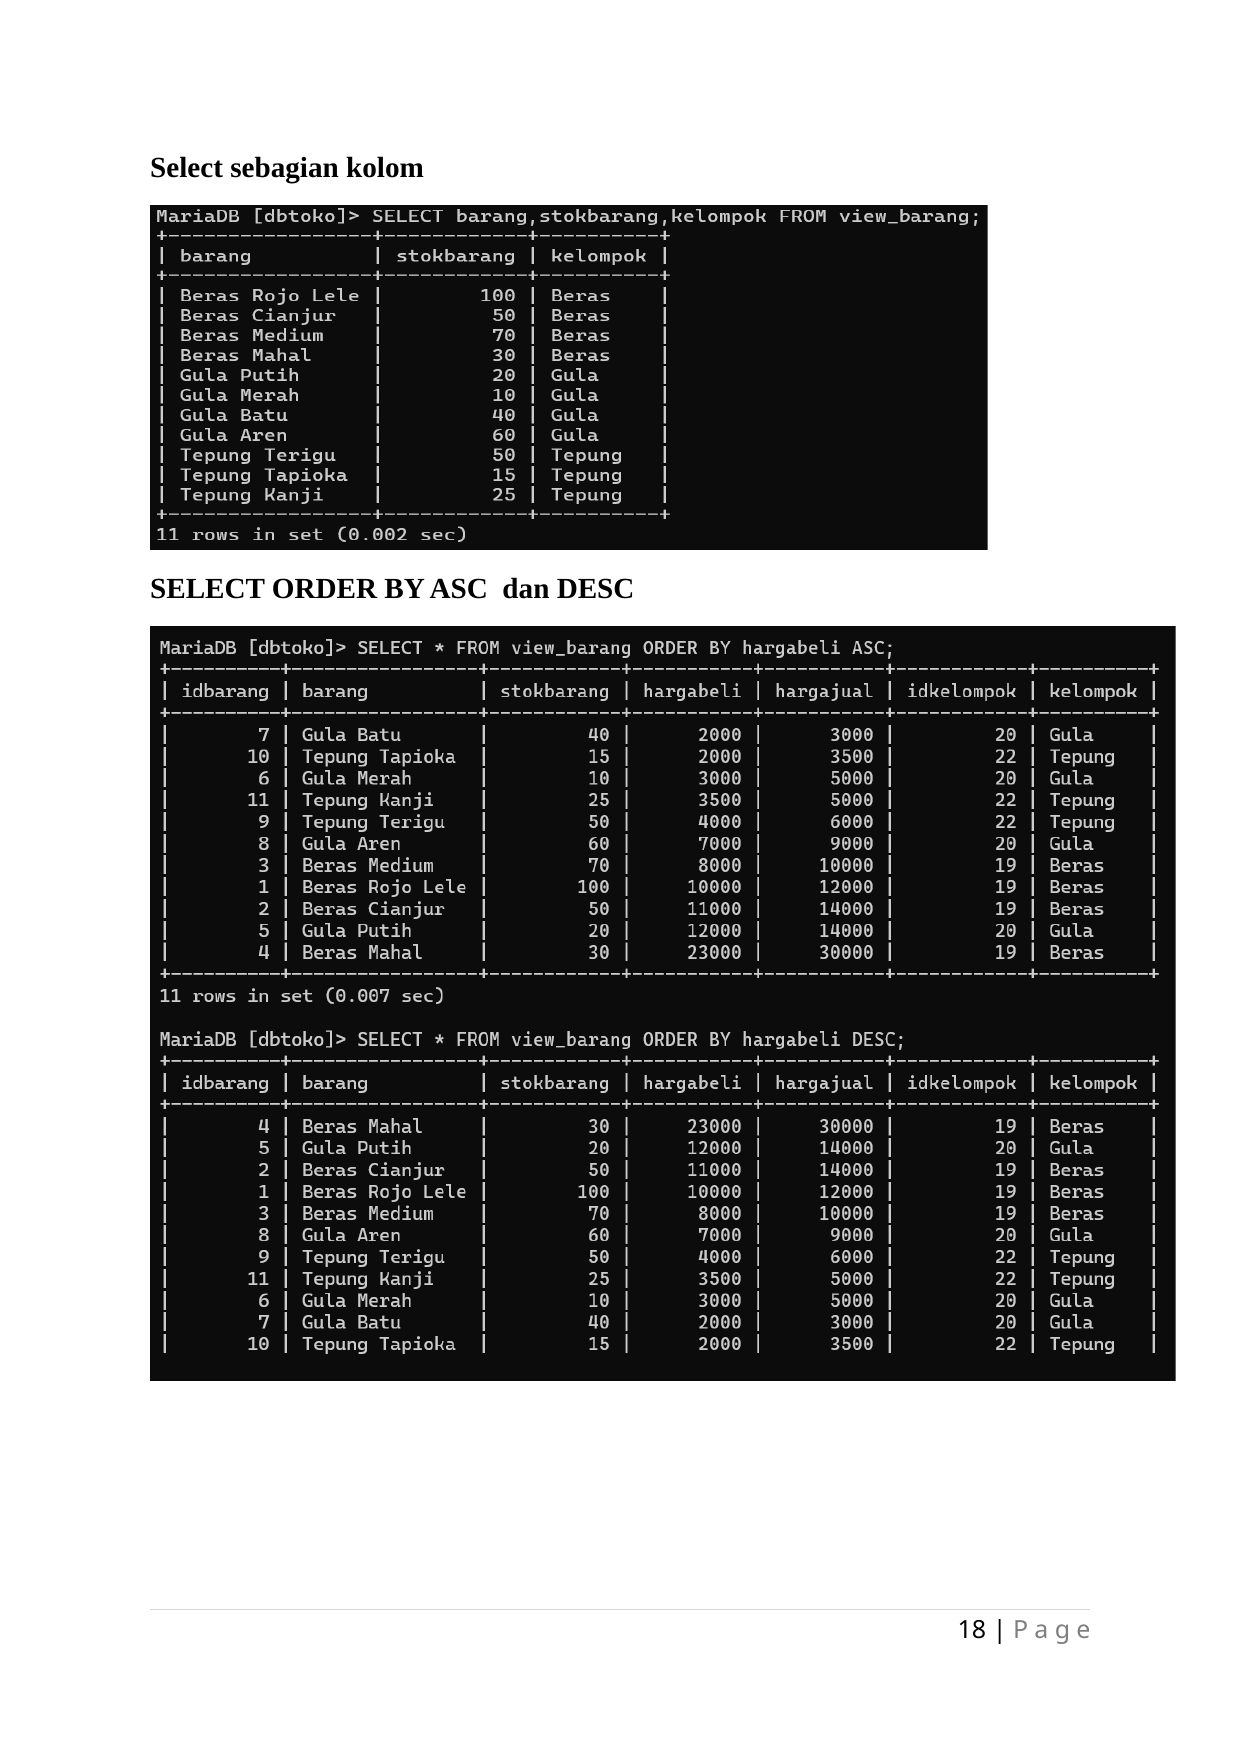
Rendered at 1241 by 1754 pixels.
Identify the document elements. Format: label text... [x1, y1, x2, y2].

text Select sebagian kolom [150, 150, 1090, 183]
text SELECT ORDER BY ASC dan DESC [150, 571, 1090, 605]
picture [150, 626, 1176, 1381]
picture [150, 205, 988, 550]
